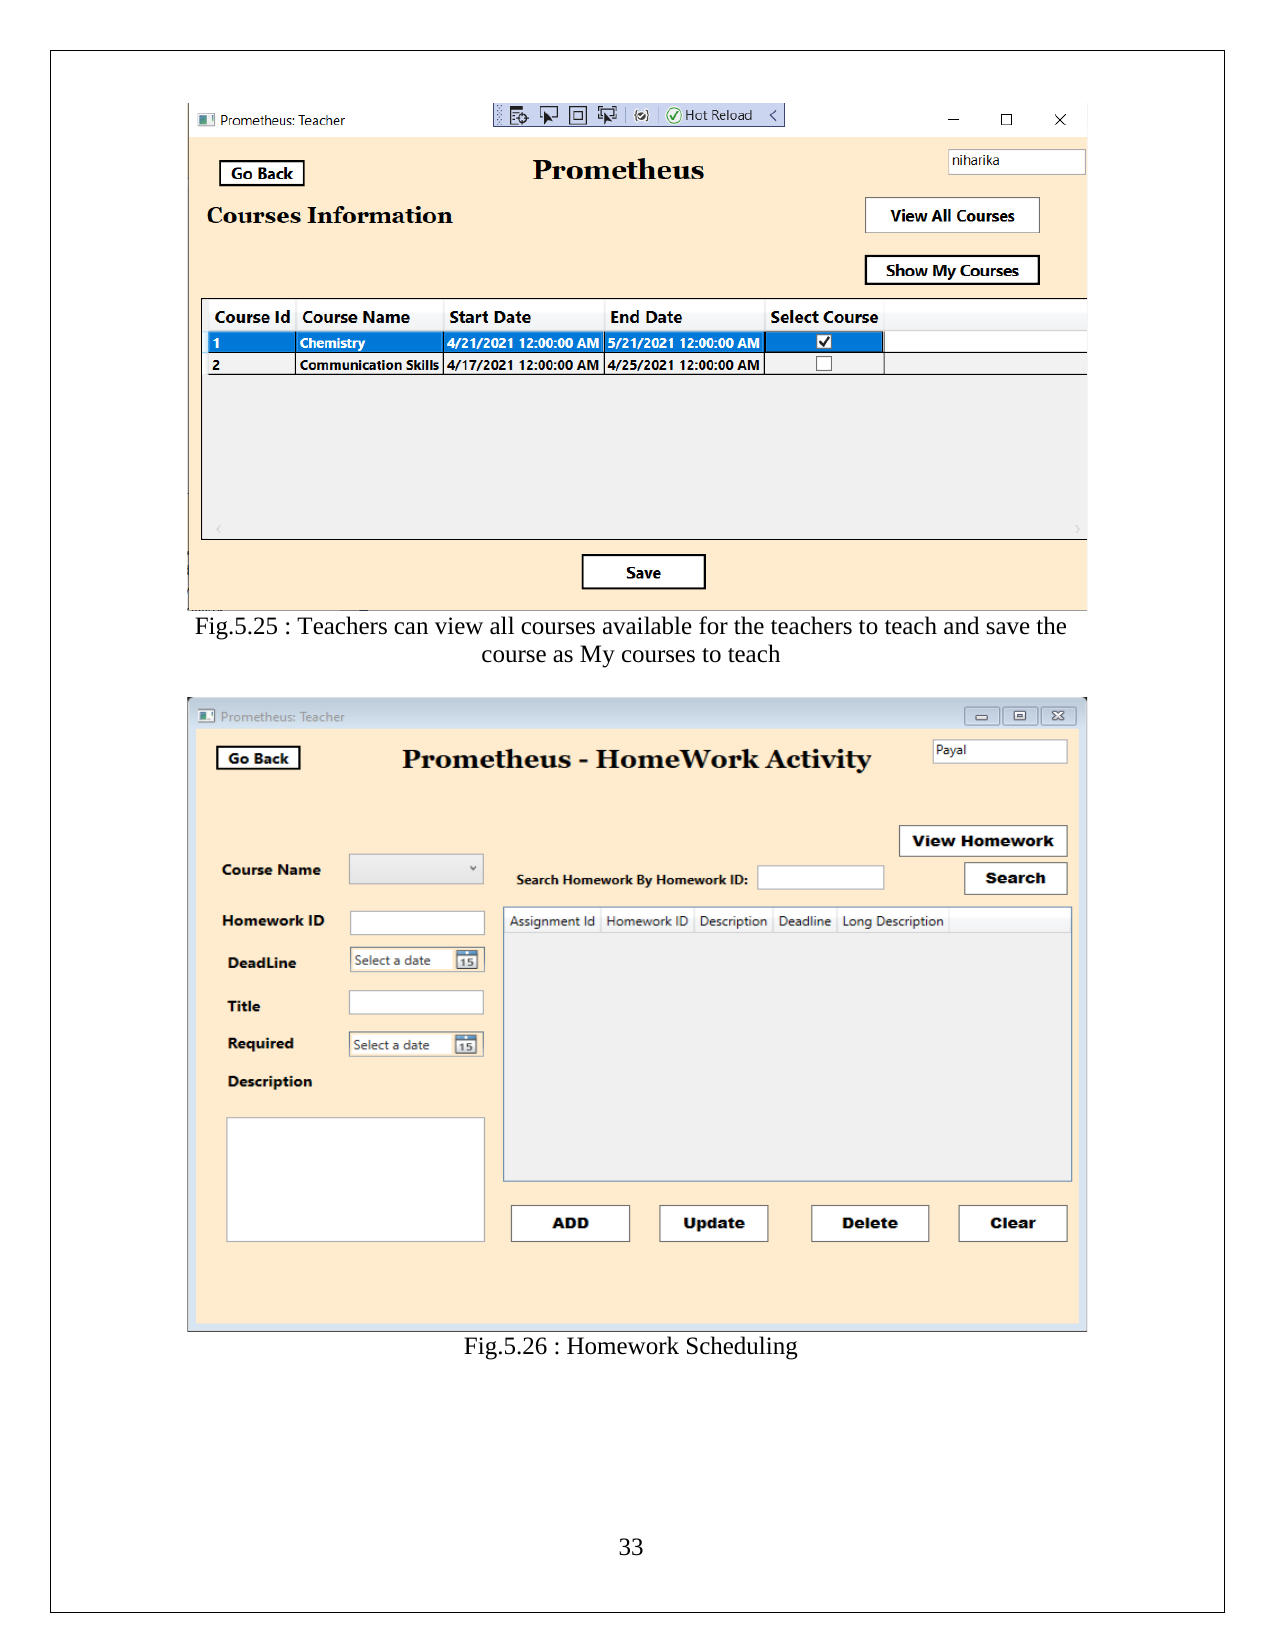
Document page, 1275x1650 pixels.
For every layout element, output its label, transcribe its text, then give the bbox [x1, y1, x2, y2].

picture [187, 103, 1088, 611]
text 33 [187, 1532, 1074, 1561]
text Fig.5.26 : Homework Scheduling [187, 1332, 1074, 1360]
picture [187, 697, 1088, 1332]
text Fig.5.25 : Teachers can view all courses available for the teachers to teach and save the course as My courses to teach [187, 611, 1074, 668]
